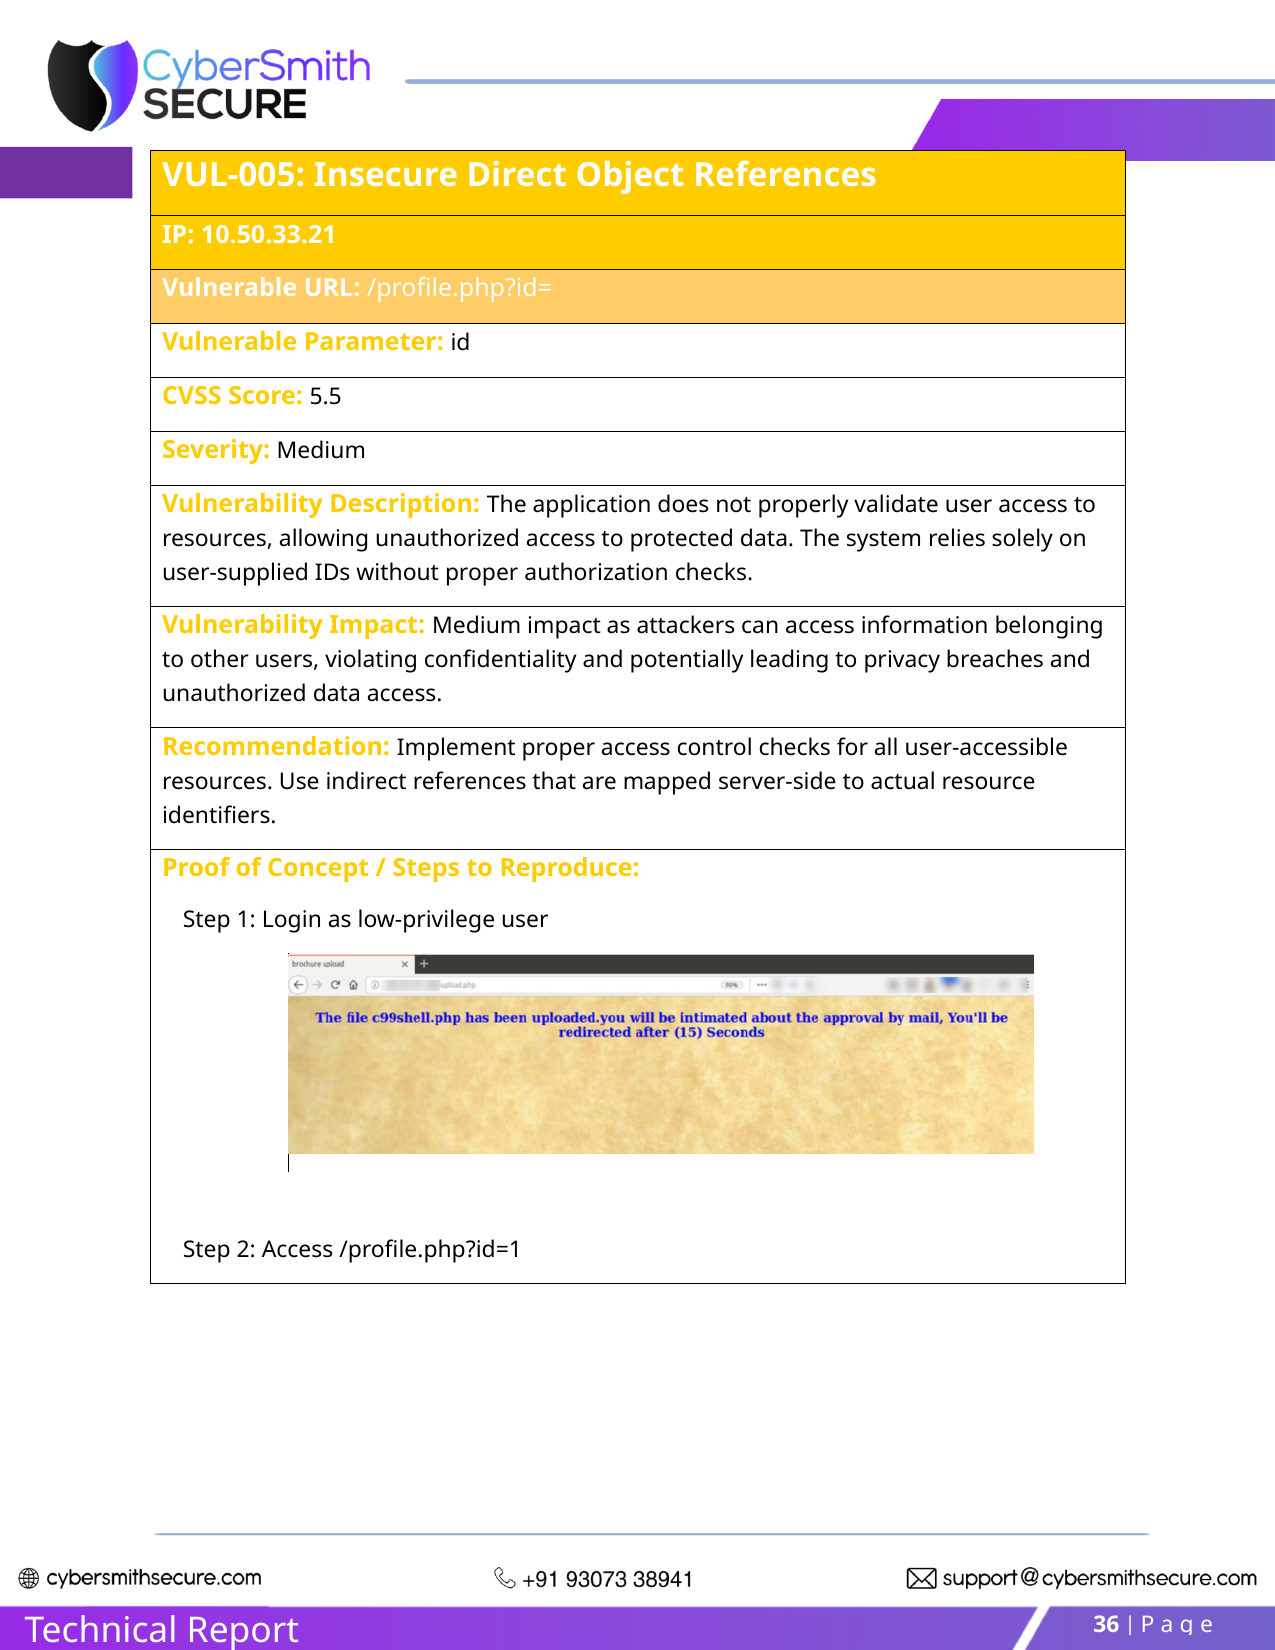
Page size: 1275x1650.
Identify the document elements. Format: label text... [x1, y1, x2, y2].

table_cell Recommendation: Implement proper access control checks for all user-accessible resources. Use indirect references that are mapped server-side to actual resource identifiers. [151, 728, 1125, 848]
table_header VUL-005: Insecure Direct Object References [151, 151, 1125, 215]
table_cell Vulnerability Description: The application does not properly validate user access to resources, allowing unauthorized access to protected data. The system relies solely on user-supplied IDs without proper authorization checks. [151, 486, 1125, 606]
table_cell Vulnerability Impact: Medium impact as attackers can access information belonging to other users, violating confidentiality and potentially leading to privacy breaches and unauthorized data access. [151, 607, 1125, 727]
picture [0, 1533, 1275, 1650]
picture [234, 1625, 245, 1640]
picture [283, 953, 1034, 1172]
table_cell IP: 10.50.33.21 [151, 216, 1125, 269]
picture [47, 40, 1275, 161]
table_cell Severity: Medium [151, 432, 1125, 484]
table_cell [151, 850, 1125, 1283]
table_cell Vulnerable Parameter: id [151, 324, 1125, 377]
table_cell CVSS Score: 5.5 [151, 378, 1125, 431]
table_cell Vulnerable URL: /profile.php?id= [151, 270, 1125, 323]
